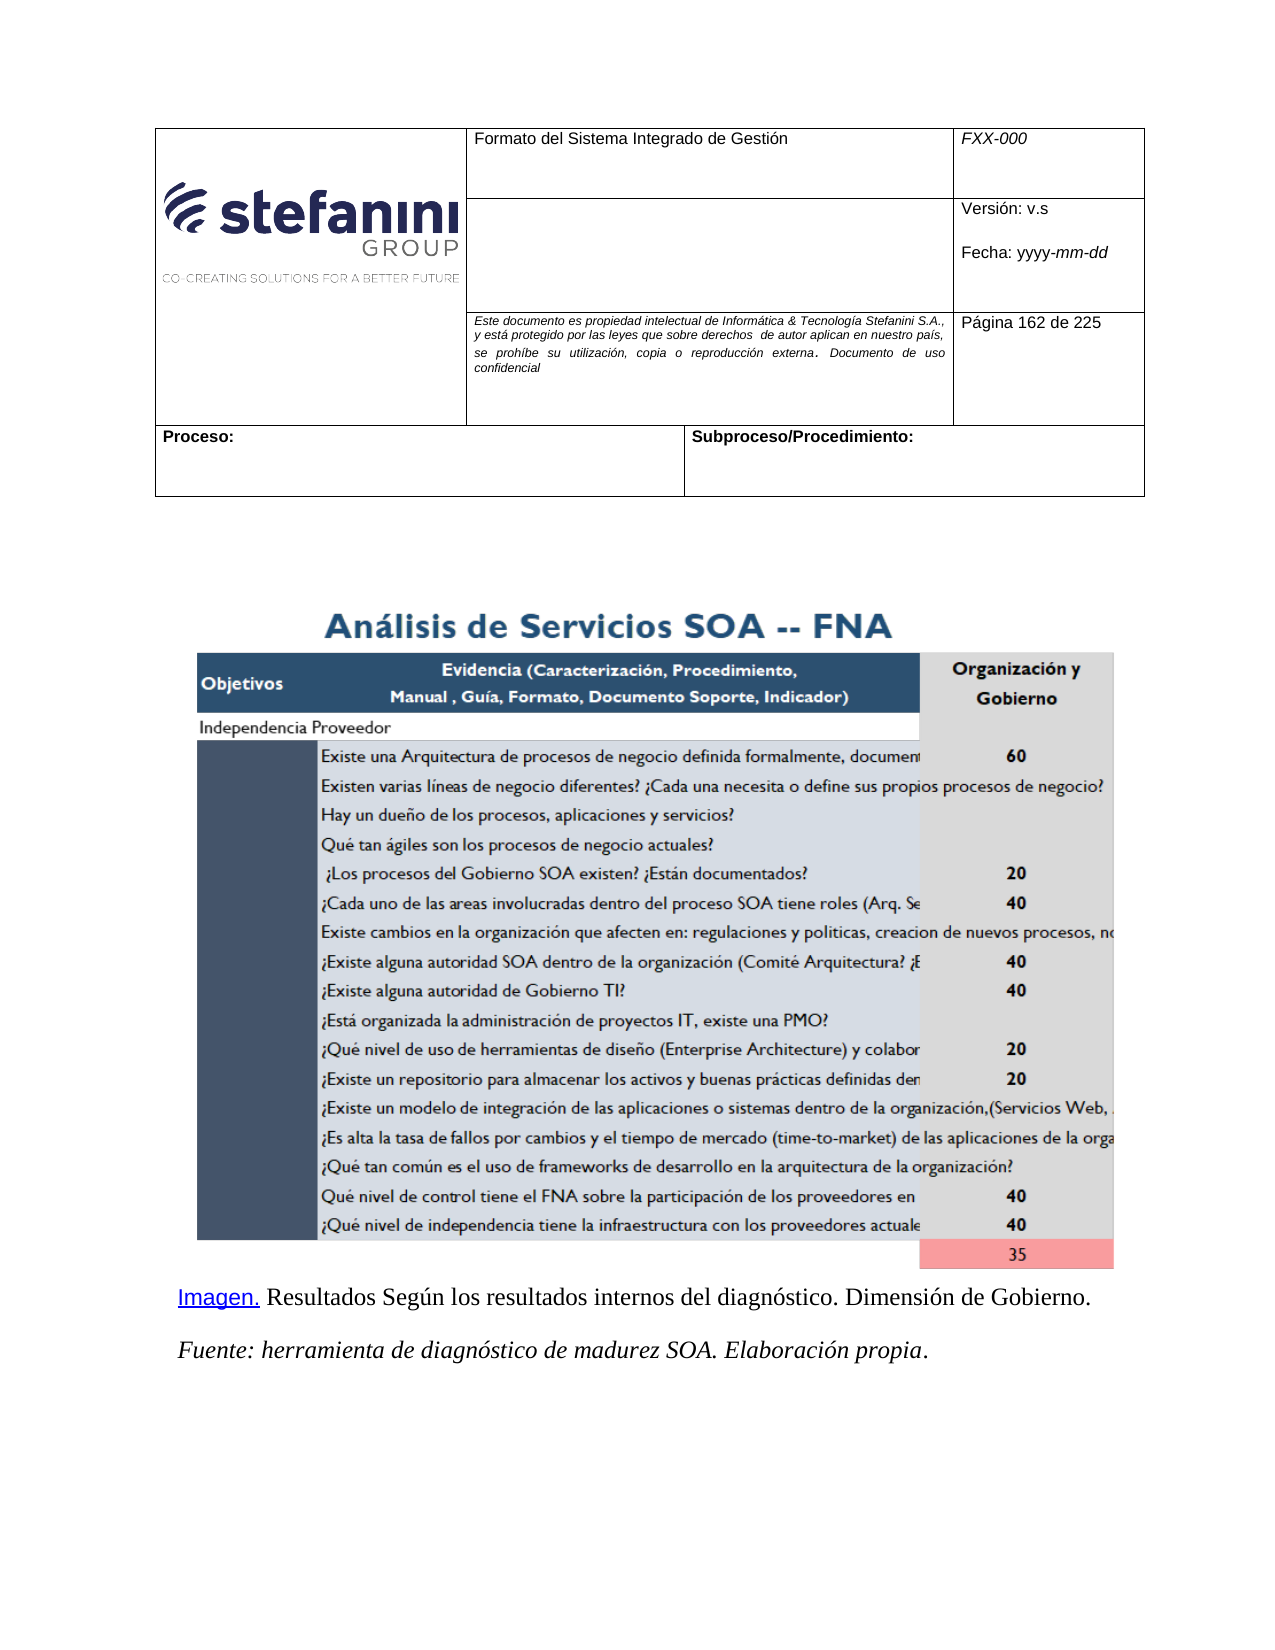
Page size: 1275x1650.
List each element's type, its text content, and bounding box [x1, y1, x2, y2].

picture [162, 182, 460, 286]
text Fuente: herramienta de diagnóstico de madurez SOA. Elaboración propia. [177, 1336, 1098, 1364]
picture [196, 599, 1115, 1270]
text Imagen. Resultados Según los resultados internos del diagnóstico. Dimensión de Gobierno. [177, 1282, 1098, 1311]
